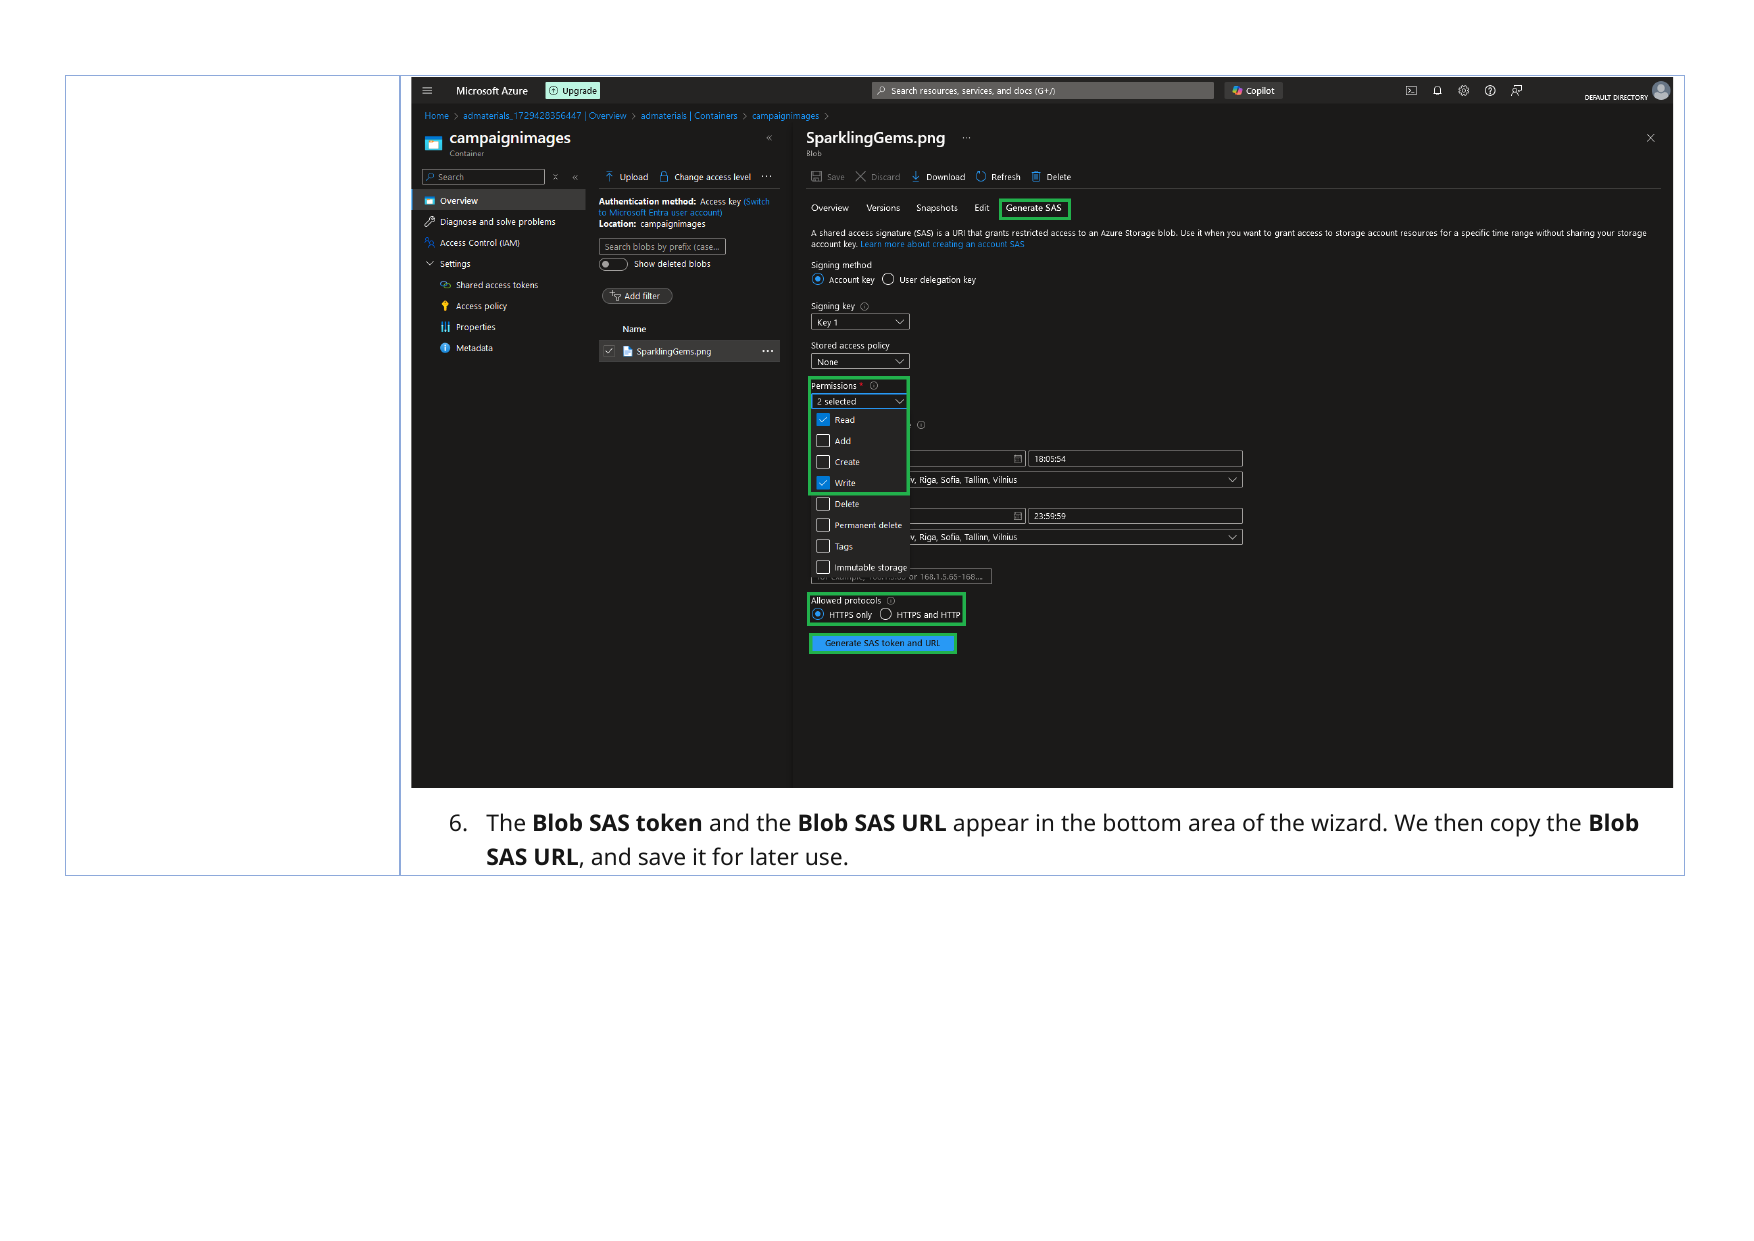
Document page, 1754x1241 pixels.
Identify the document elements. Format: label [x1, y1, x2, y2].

table_cell [401, 76, 1684, 875]
picture [411, 77, 1674, 788]
table_cell [66, 76, 399, 875]
